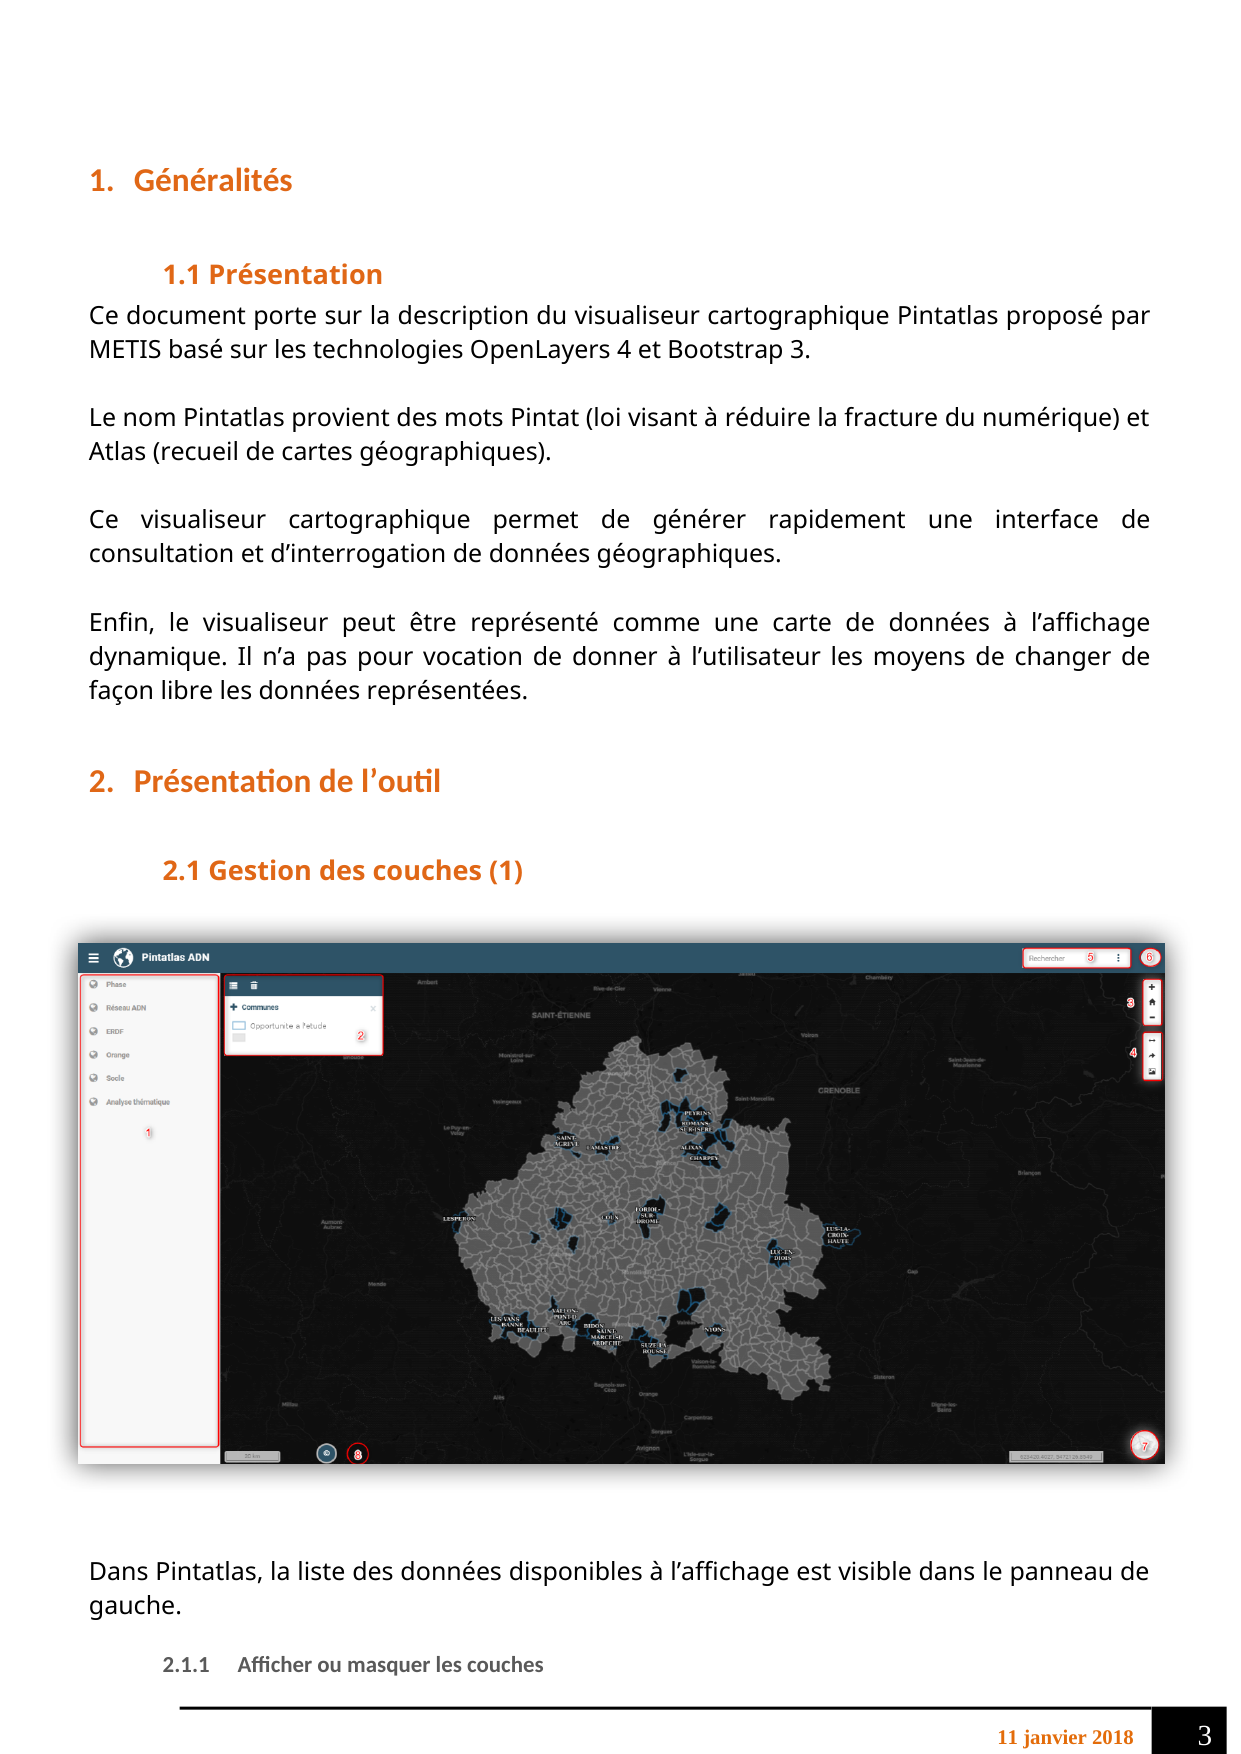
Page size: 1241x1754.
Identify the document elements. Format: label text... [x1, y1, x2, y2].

subtitle 2.1 Gestion des couches (1) [162, 851, 1152, 888]
text Enfin, le visualiseur peut être représenté comme une carte de données à l’affichage dynamique. Il n’a pas pour vocation de donner à l’utilisateur les moyens de changer de façon libre les données représentées. [89, 604, 1152, 706]
subtitle Généralités [89, 159, 1152, 200]
text Le nom Pintatlas provient des mots Pintat (loi visant à réduire la fracture du numérique) et Atlas (recueil de cartes géographiques). [89, 400, 1152, 468]
picture [78, 943, 1171, 1464]
text Ce visualiseur cartographique permet de générer rapidement une interface de consultation et d’interrogation de données géographiques. [89, 502, 1152, 570]
text Dans Pintatlas, la liste des données disponibles à l’affichage est visible dans le panneau de gauche. [89, 1553, 1152, 1621]
subtitle Afficher ou masquer les couches [162, 1651, 1152, 1678]
subtitle 1.1 Présentation [162, 255, 1152, 292]
subtitle Présentation de l’outil [89, 760, 1152, 801]
text Ce document porte sur la description du visualiseur cartographique Pintatlas proposé par METIS basé sur les technologies OpenLayers 4 et Bootstrap 3. [89, 298, 1152, 366]
